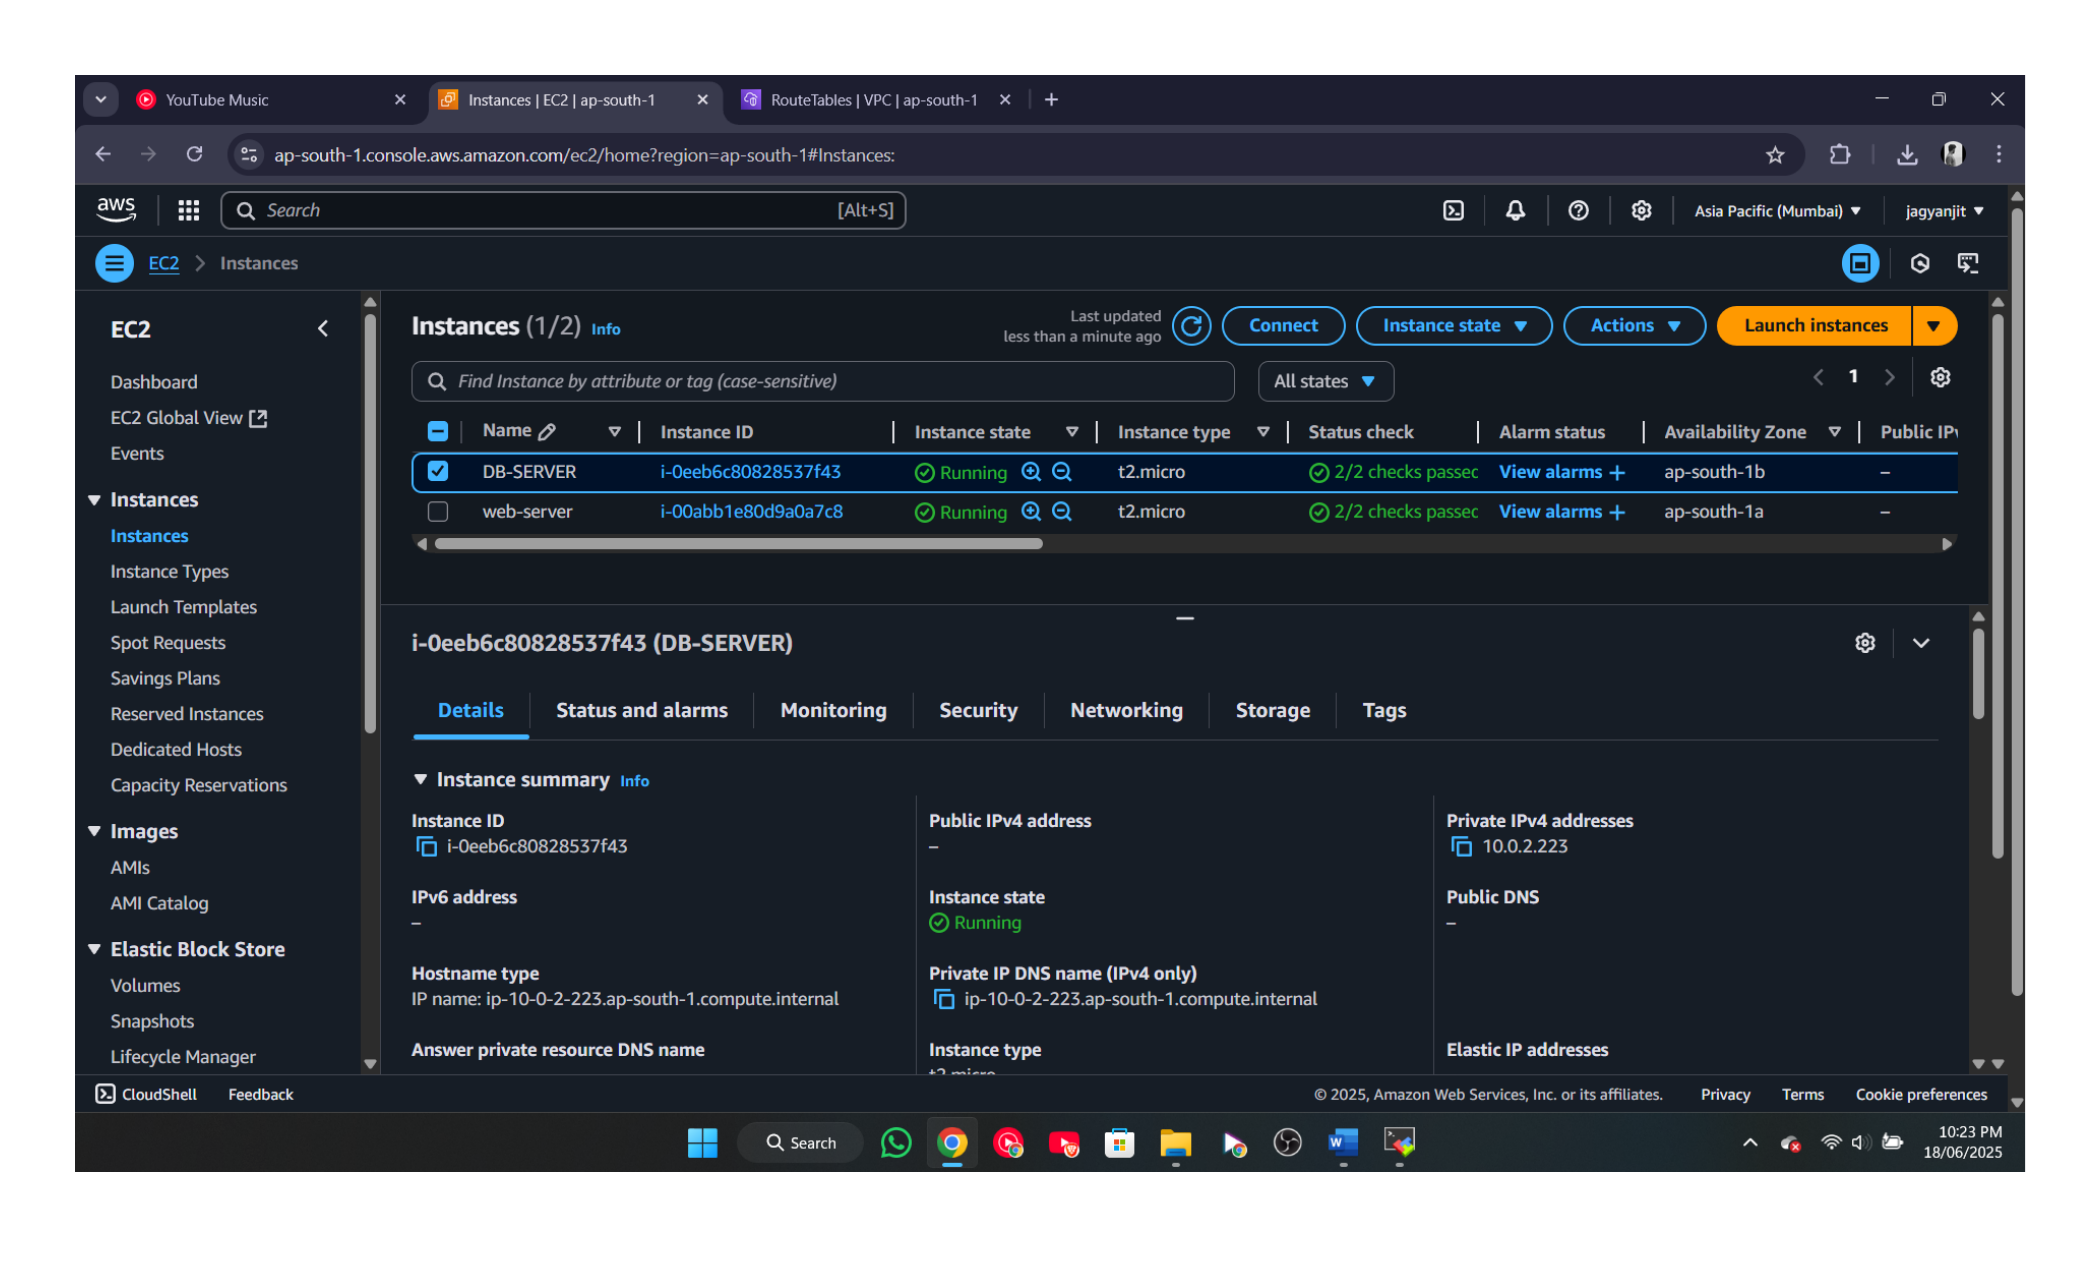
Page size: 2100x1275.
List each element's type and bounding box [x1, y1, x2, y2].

picture [75, 75, 2026, 1172]
